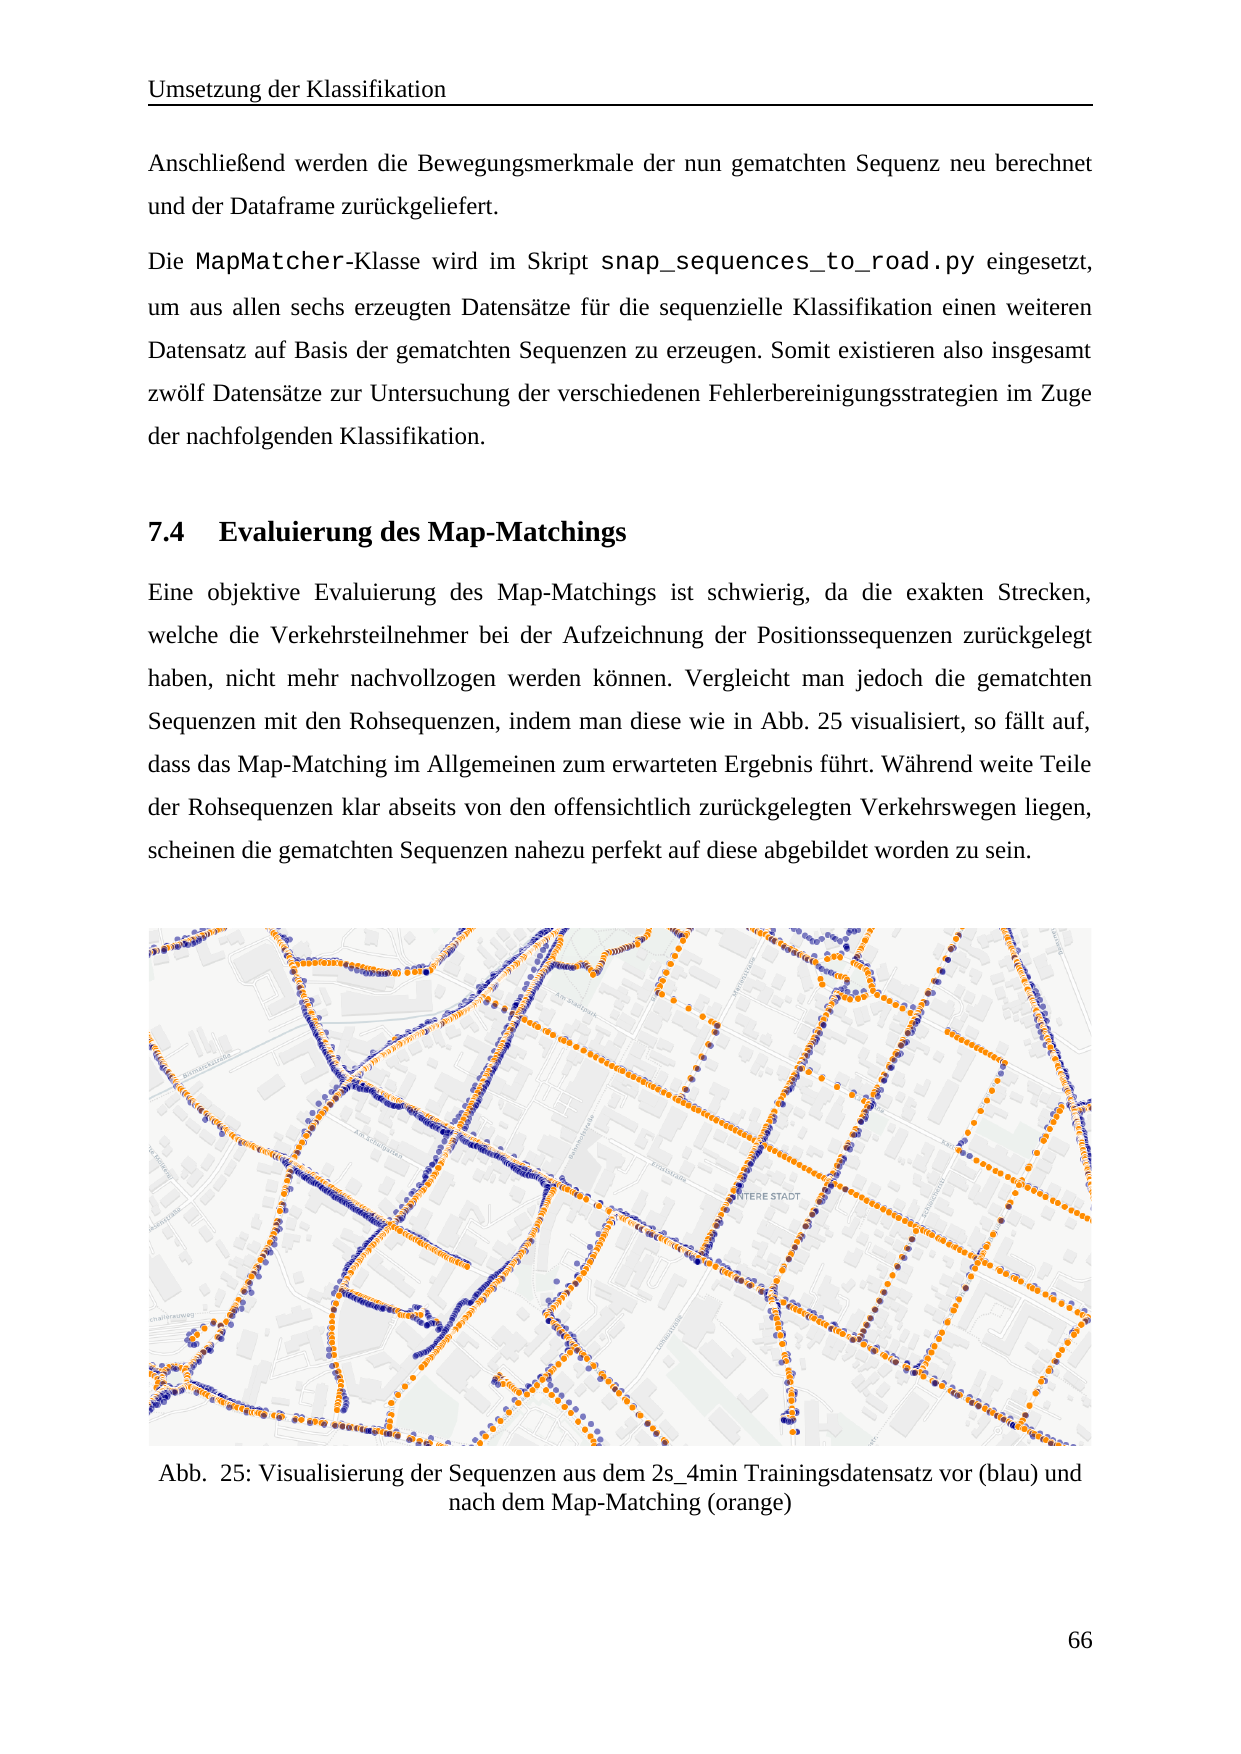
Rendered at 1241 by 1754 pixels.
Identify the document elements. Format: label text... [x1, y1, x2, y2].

subtitle Evaluierung des Map-Matchings [148, 514, 1093, 548]
picture [148, 928, 1092, 1446]
text Die MapMatcher-Klasse wird im Skript snap_sequences_to_road.py eingesetzt, um aus allen sechs erzeugten Datensätze für die sequenzielle Klassifikation einen weiteren Datensatz auf Basis der gematchten Sequenzen zu erzeugen. Somit existieren also insgesamt zwölf Datensätze zur Untersuchung der verschiedenen Fehlerbereinigungsstrategien im Zuge der nachfolgenden Klassifikation. [148, 246, 1093, 450]
text Eine objektive Evaluierung des Map-Matchings ist schwierig, da die exakten Strecken, welche die Verkehrsteilnehmer bei der Aufzeichnung der Positionssequenzen zurückgelegt haben, nicht mehr nachvollzogen werden können. Vergleicht man jedoch die gematchten Sequenzen mit den Rohsequenzen, indem man diese wie in Abb. 25 visualisiert, so fällt auf, dass das Map-Matching im Allgemeinen zum erwarteten Ergebnis führt. Während weite Teile der Rohsequenzen klar abseits von den offensichtlich zurückgelegten Verkehrswegen liegen, scheinen die gematchten Sequenzen nahezu perfekt auf diese abgebildet worden zu sein. [148, 577, 1093, 864]
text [148, 148, 1093, 219]
